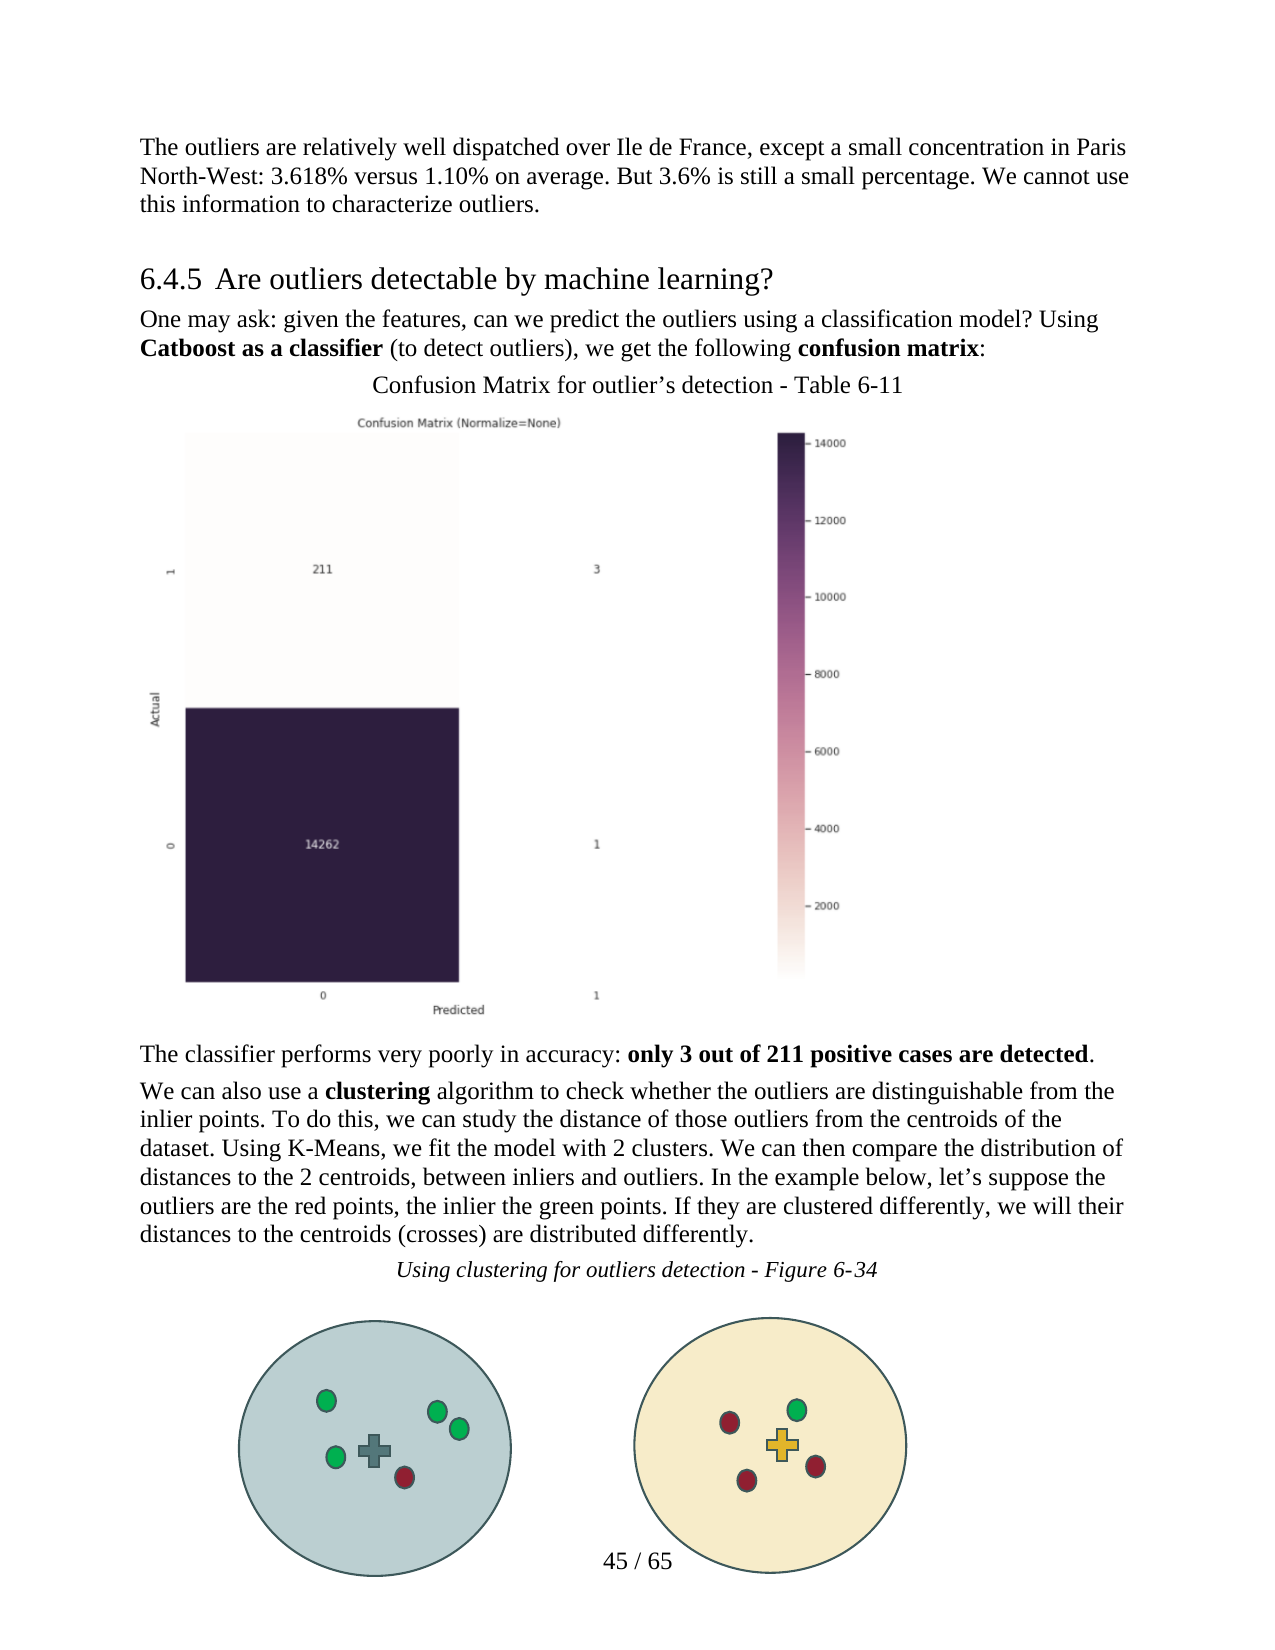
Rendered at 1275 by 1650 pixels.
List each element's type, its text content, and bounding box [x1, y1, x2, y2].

picture [139, 407, 857, 1031]
subtitle Are outliers detectable by machine learning? [139, 260, 1136, 296]
text The outliers are relatively well dispatched over Ile de France, except a small concentration in Paris North-West: 3.618% versus 1.10% on average. But 3.6% is still a small percentage. We cannot use this information to characterize outliers. [139, 132, 1136, 218]
text We can also use a clustering algorithm to check whether the outliers are distinguishable from the inlier points. To do this, we can study the distance of those outliers from the centroids of the dataset. Using K-Means, we fit the model with 2 clusters. We can then compare the distribution of distances to the 2 centroids, between inliers and outliers. In the example below, let’s suppose the outliers are the red points, the inlier the green points. If they are clustered differently, we will their distances to the centroids (crosses) are distributed differently. [139, 1076, 1136, 1248]
text The classifier performs very poorly in accuracy: only 3 out of 211 positive cases are detected. [139, 1039, 1136, 1067]
text One may ask: given the features, can we predict the outliers using a classification model? Using Catboost as a classifier (to detect outliers), we get the following confusion matrix: [139, 304, 1136, 362]
